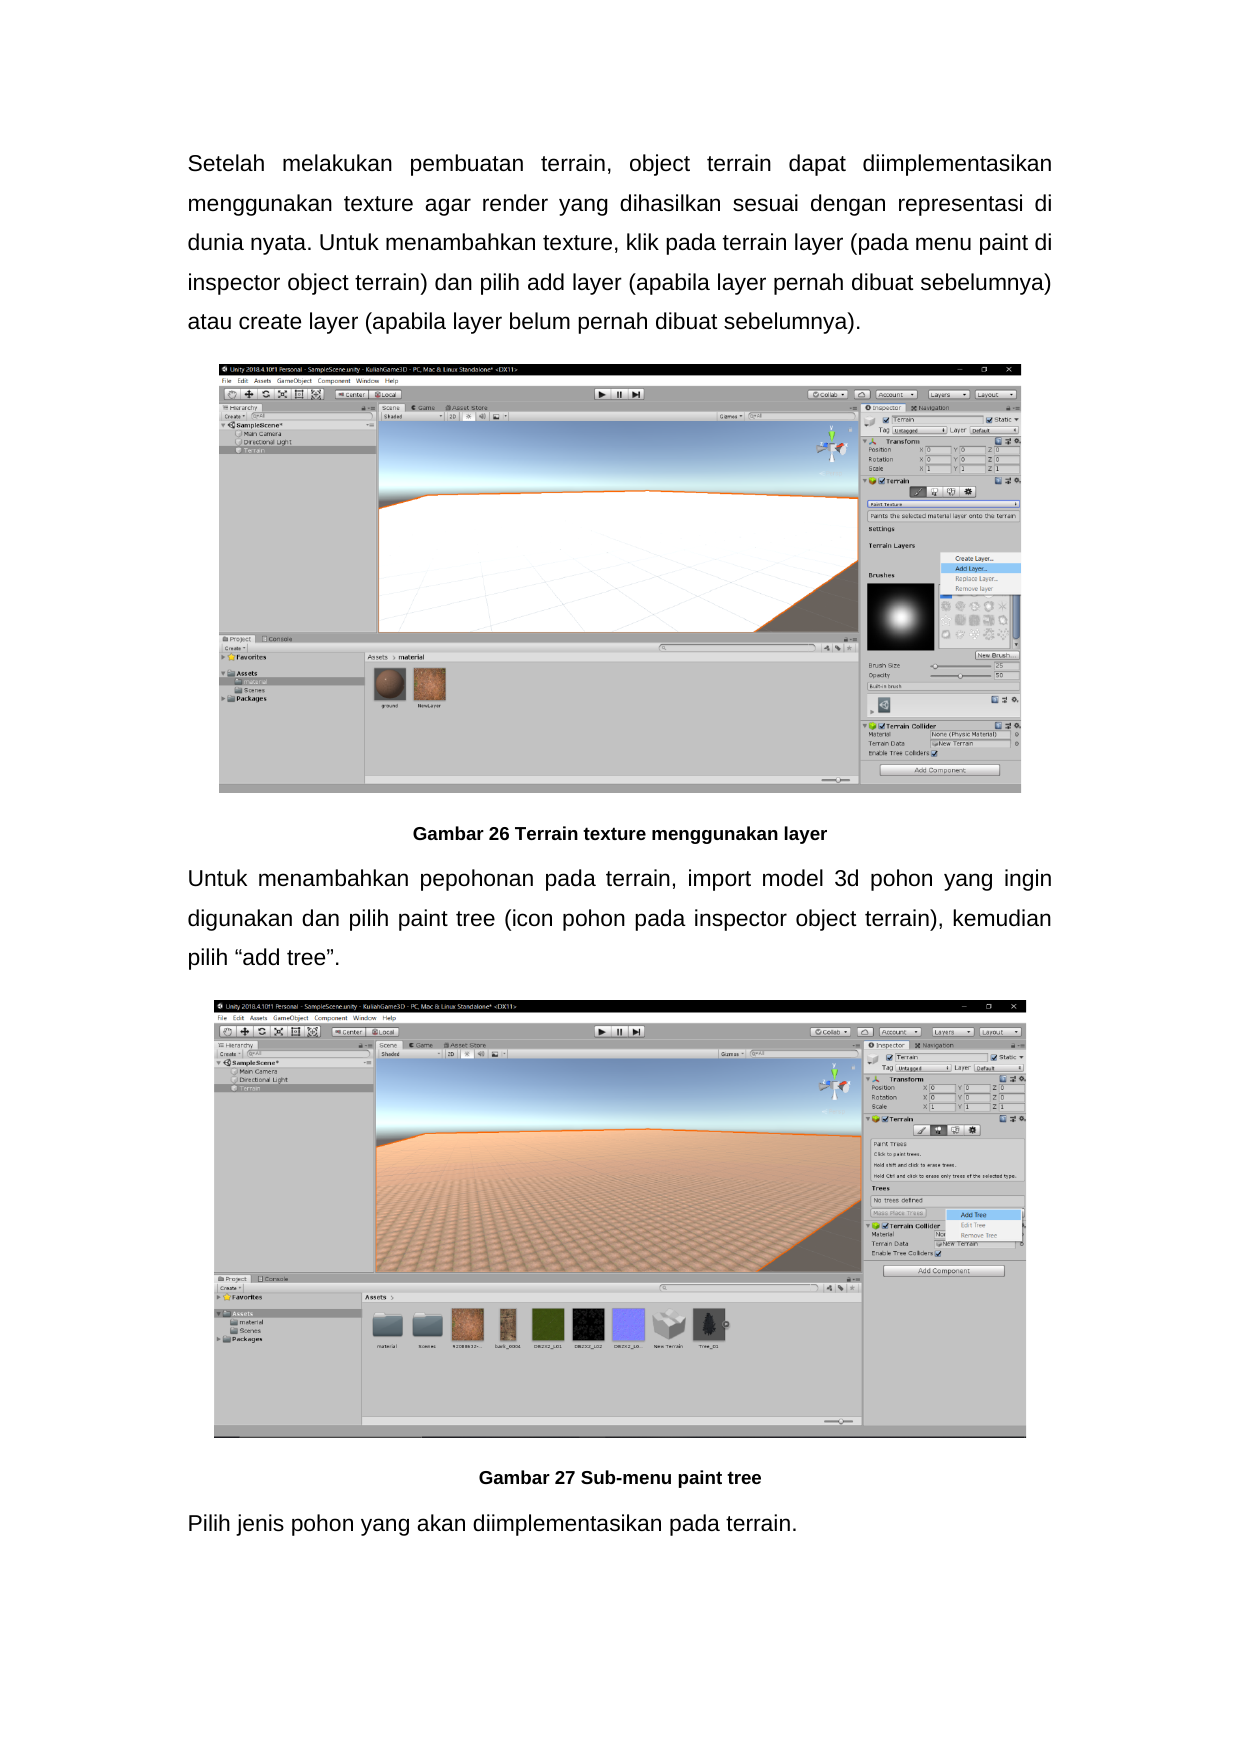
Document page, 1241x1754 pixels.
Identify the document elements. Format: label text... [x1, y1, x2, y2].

text Untuk menambahkan pepohonan pada terrain, import model 3d pohon yang ingin digunakan dan pilih paint tree (icon pohon pada inspector object terrain), kemudian pilih “add tree”. [187, 865, 1053, 970]
picture [214, 1000, 1027, 1438]
text Gambar Terrain texture menggunakan layer [187, 823, 1053, 844]
text Setelah melakukan pembuatan terrain, object terrain dapat diimplementasikan menggunakan texture agar render yang dihasilkan sesuai dengan representasi di dunia nyata. Untuk menambahkan texture, klik pada terrain layer (pada menu paint di inspector object terrain) dan pilih add layer (apabila layer pernah dibuat sebelumnya) atau create layer (apabila layer belum pernah dibuat sebelumnya). [187, 150, 1053, 334]
text Pilih jenis pohon yang akan diimplementasikan pada terrain. [187, 1509, 1053, 1536]
picture [219, 364, 1022, 793]
text Gambar Sub-menu paint tree [187, 1467, 1053, 1489]
